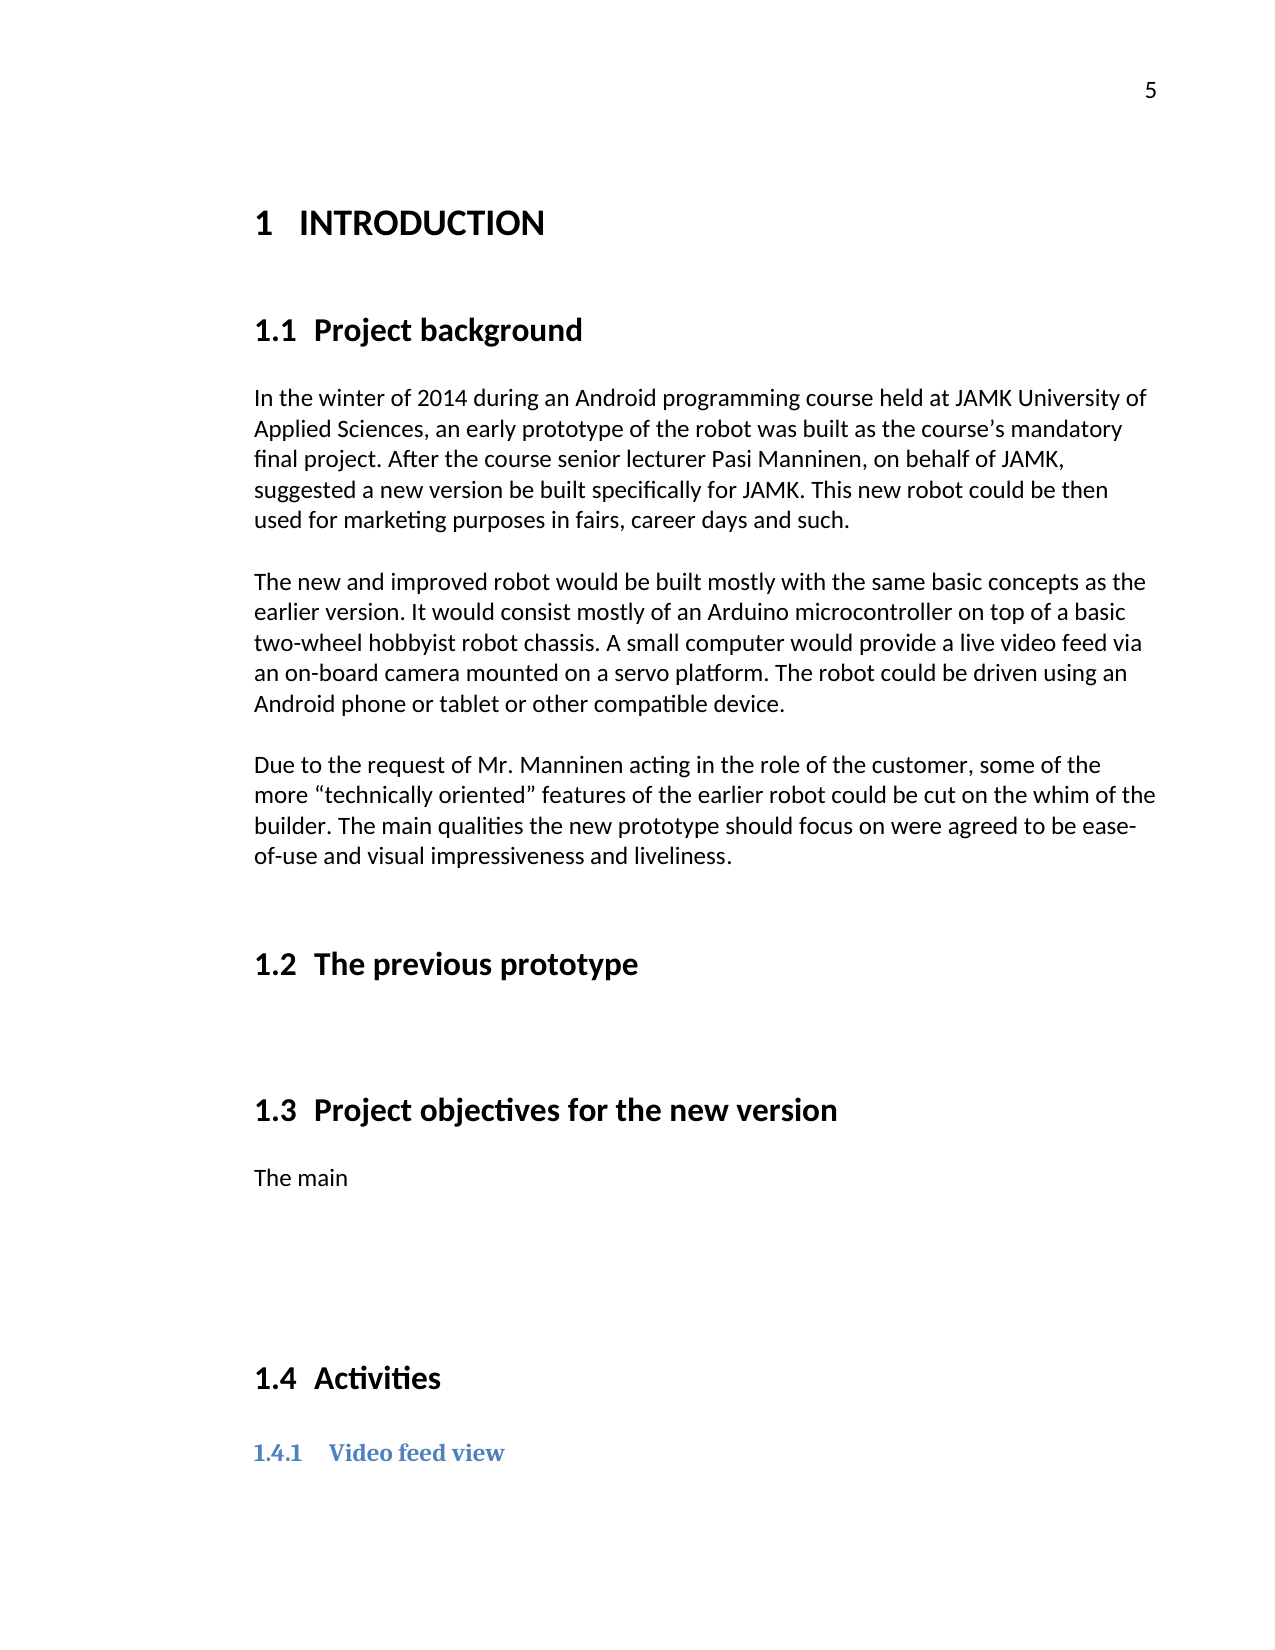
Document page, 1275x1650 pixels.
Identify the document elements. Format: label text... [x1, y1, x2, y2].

subtitle Project objectives for the new version [254, 1089, 1157, 1129]
subtitle Activities [254, 1357, 1157, 1397]
text Due to the request of Mr. Manninen acting in the role of the customer, some of the more “technically oriented” features of the earlier robot could be cut on the whim of the builder. The main qualities the new prototype should focus on were agreed to be ease-of-use and visual impressiveness and liveliness. [254, 749, 1157, 871]
text The new and improved robot would be built mostly with the same basic concepts as the earlier version. It would consist mostly of an Arduino microcontroller on top of a basic two-wheel hobbyist robot chassis. A small computer would provide a live video feed via an on-board camera mounted on a servo platform. The robot could be driven using an Android phone or tablet or other compatible device. [254, 566, 1157, 718]
subtitle Introduction [254, 199, 1157, 244]
subtitle The previous prototype [254, 943, 1157, 984]
text In the winter of 2014 during an Android programming course held at JAMK University of Applied Sciences, an early prototype of the robot was built as the course’s mandatory final project. After the course senior lecturer Pasi Manninen, on behalf of JAMK, suggested a new version be built specifically for JAMK. This new robot could be then used for marketing purposes in fairs, career days and such. [254, 383, 1157, 535]
subtitle Project background [254, 309, 1157, 350]
text The main [254, 1162, 1157, 1193]
subtitle Video feed view [254, 1438, 1157, 1467]
